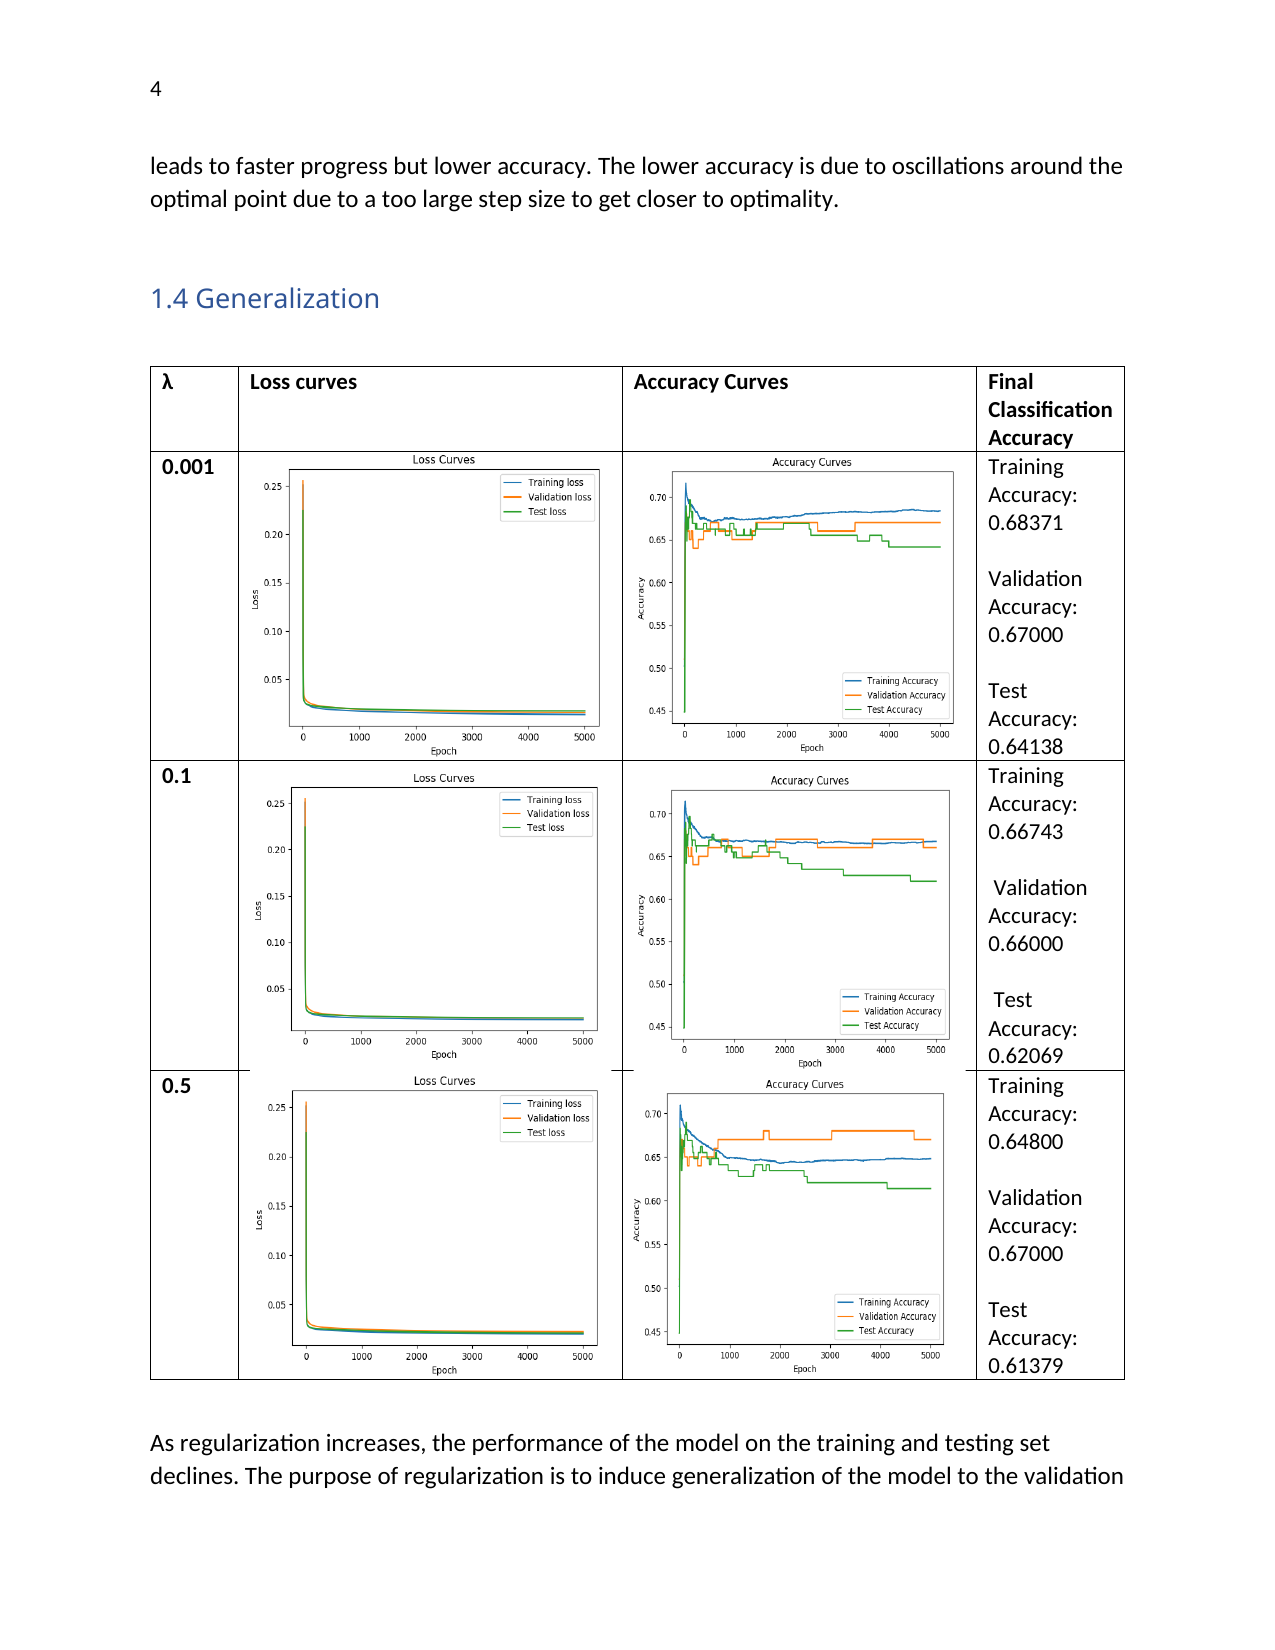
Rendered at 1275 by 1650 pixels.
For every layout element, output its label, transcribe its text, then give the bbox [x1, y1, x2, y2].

picture [250, 452, 615, 759]
table_cell 0.001 [151, 452, 238, 760]
table_cell [623, 761, 976, 1070]
table_cell 0.1 [151, 761, 238, 1070]
table_cell [239, 1071, 622, 1379]
picture [250, 1070, 612, 1378]
picture [250, 761, 612, 1062]
table_cell [239, 761, 622, 1070]
subtitle 1.4 Generalization [150, 279, 1125, 316]
picture [633, 1070, 966, 1376]
table_cell [623, 452, 976, 760]
table_cell 0.5 [151, 1071, 238, 1379]
table_header Loss curves [239, 367, 622, 451]
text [150, 150, 1125, 213]
picture [633, 452, 973, 757]
table_cell Training Accuracy: 0.64800 Validation Accuracy: 0.67000 Test Accuracy: 0.61379 [977, 1071, 1124, 1379]
table_cell Training Accuracy: 0.66743 Validation Accuracy: 0.66000 Test Accuracy: 0.62069 [977, 761, 1124, 1070]
table_cell [239, 452, 622, 760]
table_header Final Classification Accuracy [977, 367, 1124, 451]
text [150, 1427, 1125, 1490]
picture [633, 761, 966, 1069]
table_cell [623, 1071, 976, 1379]
table_cell Training Accuracy: 0.68371 Validation Accuracy: 0.67000 Test Accuracy: 0.64138 [977, 452, 1124, 760]
table_header Accuracy Curves [623, 367, 976, 451]
table_header λ [151, 367, 238, 451]
